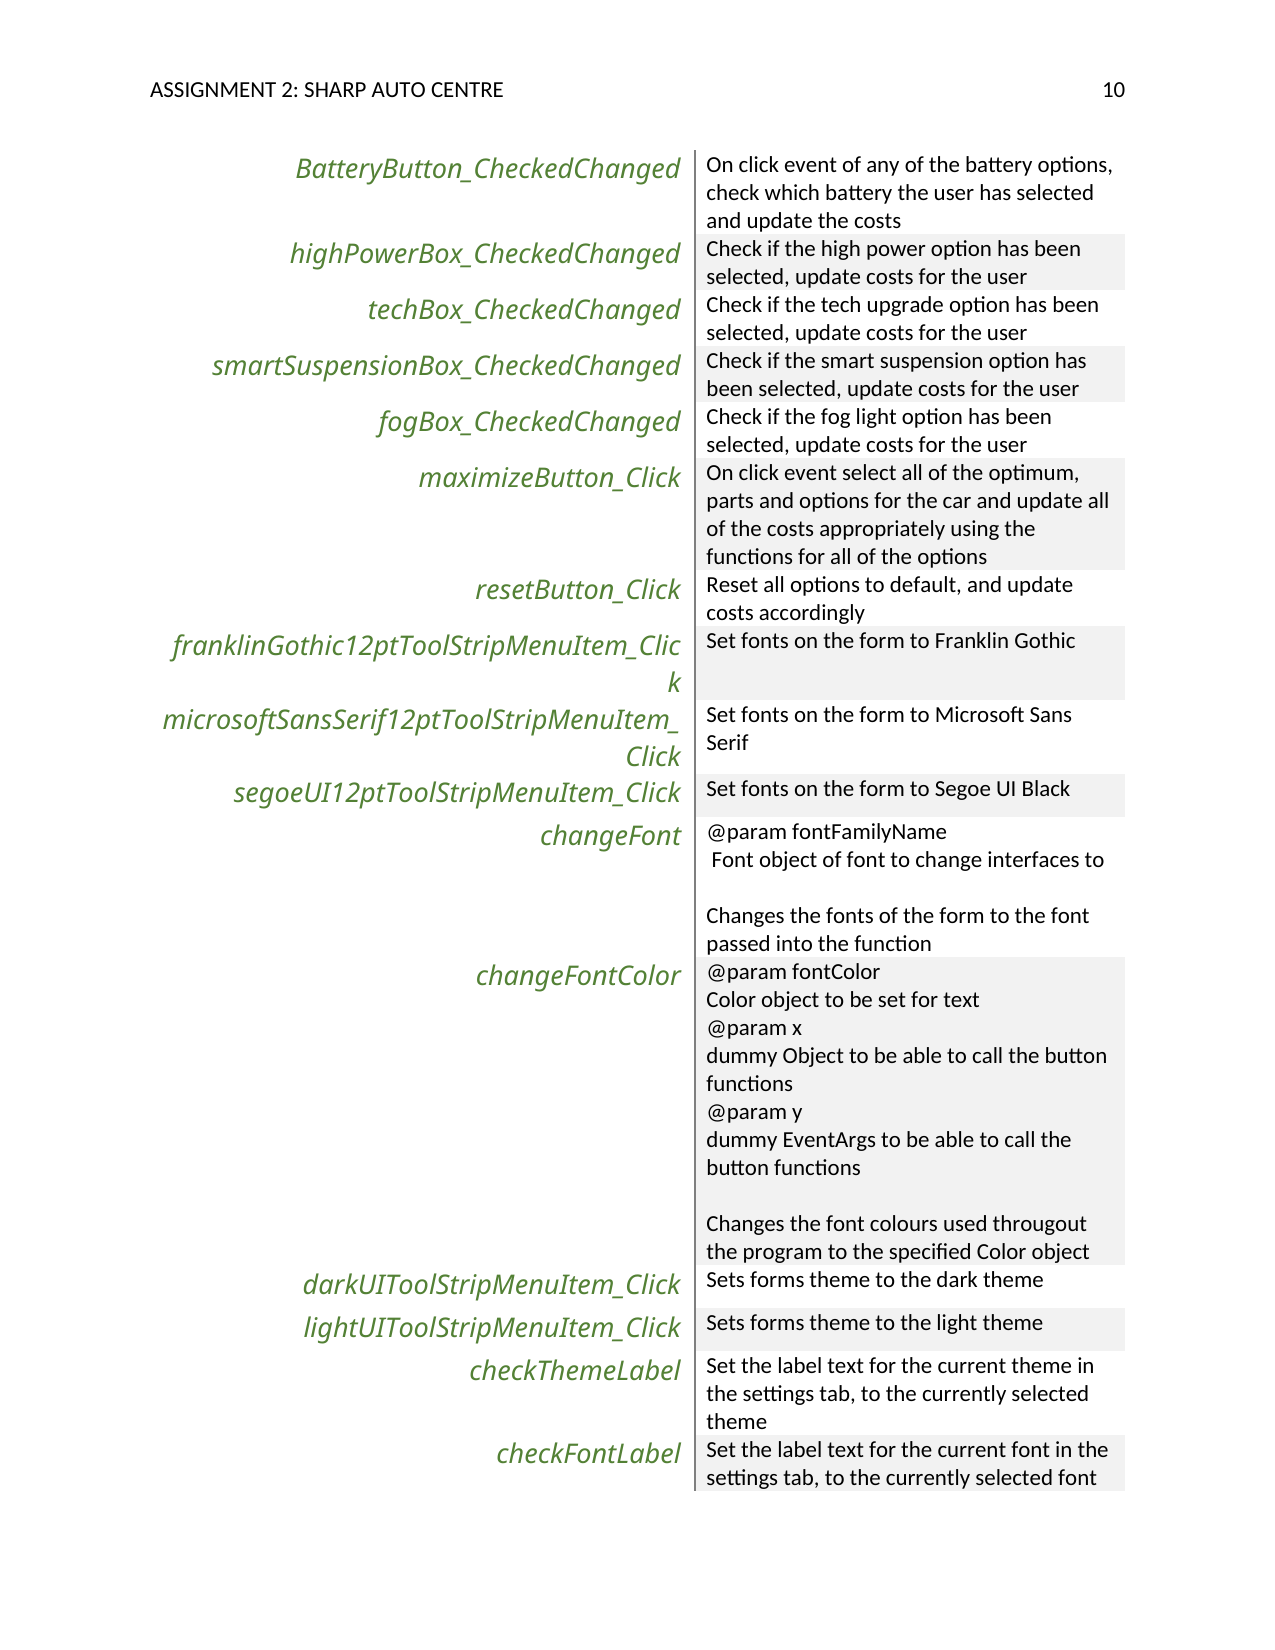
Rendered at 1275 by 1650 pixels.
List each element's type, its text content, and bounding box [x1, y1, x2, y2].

table_cell Check if the tech upgrade option has been selected, update costs for the user [696, 290, 1125, 346]
table_cell microsoftSansSerif12ptToolStripMenuItem_Click [150, 700, 694, 774]
table_cell techBox_CheckedChanged [150, 290, 694, 346]
table_cell Set the label text for the current font in the settings tab, to the currently selected font [696, 1435, 1125, 1491]
table_cell changeFont [150, 817, 694, 957]
table_cell Set fonts on the form to Microsoft Sans Serif [696, 700, 1125, 774]
table_cell Check if the high power option has been selected, update costs for the user [696, 234, 1125, 290]
table_cell fogBox_CheckedChanged [150, 402, 694, 458]
table_cell smartSuspensionBox_CheckedChanged [150, 346, 694, 402]
table_cell darkUIToolStripMenuItem_Click [150, 1265, 694, 1308]
table_cell franklinGothic12ptToolStripMenuItem_Click [150, 626, 694, 700]
table_cell highPowerBox_CheckedChanged [150, 234, 694, 290]
table_cell maximizeButton_Click [150, 458, 694, 570]
table_cell Check if the smart suspension option has been selected, update costs for the user [696, 346, 1125, 402]
table_cell lightUIToolStripMenuItem_Click [150, 1308, 694, 1351]
table_cell @param fontFamilyName Font object of font to change interfaces to Changes the fonts of the form to the font passed into the function [696, 817, 1125, 957]
table_cell Set the label text for the current theme in the settings tab, to the currently selected theme [696, 1351, 1125, 1435]
table_cell Sets forms theme to the dark theme [696, 1265, 1125, 1308]
table_cell On click event select all of the optimum, parts and options for the car and update all of the costs appropriately using the functions for all of the options [696, 458, 1125, 570]
table_cell Sets forms theme to the light theme [696, 1308, 1125, 1351]
table_cell On click event of any of the battery options, check which battery the user has selected and update the costs [696, 150, 1125, 234]
table_cell resetButton_Click [150, 570, 694, 626]
table_cell segoeUI12ptToolStripMenuItem_Click [150, 774, 694, 817]
table_cell changeFontColor [150, 957, 694, 1265]
table_cell Set fonts on the form to Segoe UI Black [696, 774, 1125, 817]
table_cell Set fonts on the form to Franklin Gothic [696, 626, 1125, 700]
table_cell BatteryButton_CheckedChanged [150, 150, 694, 234]
table_cell Check if the fog light option has been selected, update costs for the user [696, 402, 1125, 458]
table_cell checkThemeLabel [150, 1351, 694, 1435]
table_cell @param fontColor Color object to be set for text @param x dummy Object to be able to call the button functions @param y dummy EventArgs to be able to call the button functions Changes the font colours used througout the program to the specified Color object [696, 957, 1125, 1265]
table_cell Reset all options to default, and update costs accordingly [696, 570, 1125, 626]
table_cell checkFontLabel [150, 1435, 694, 1491]
